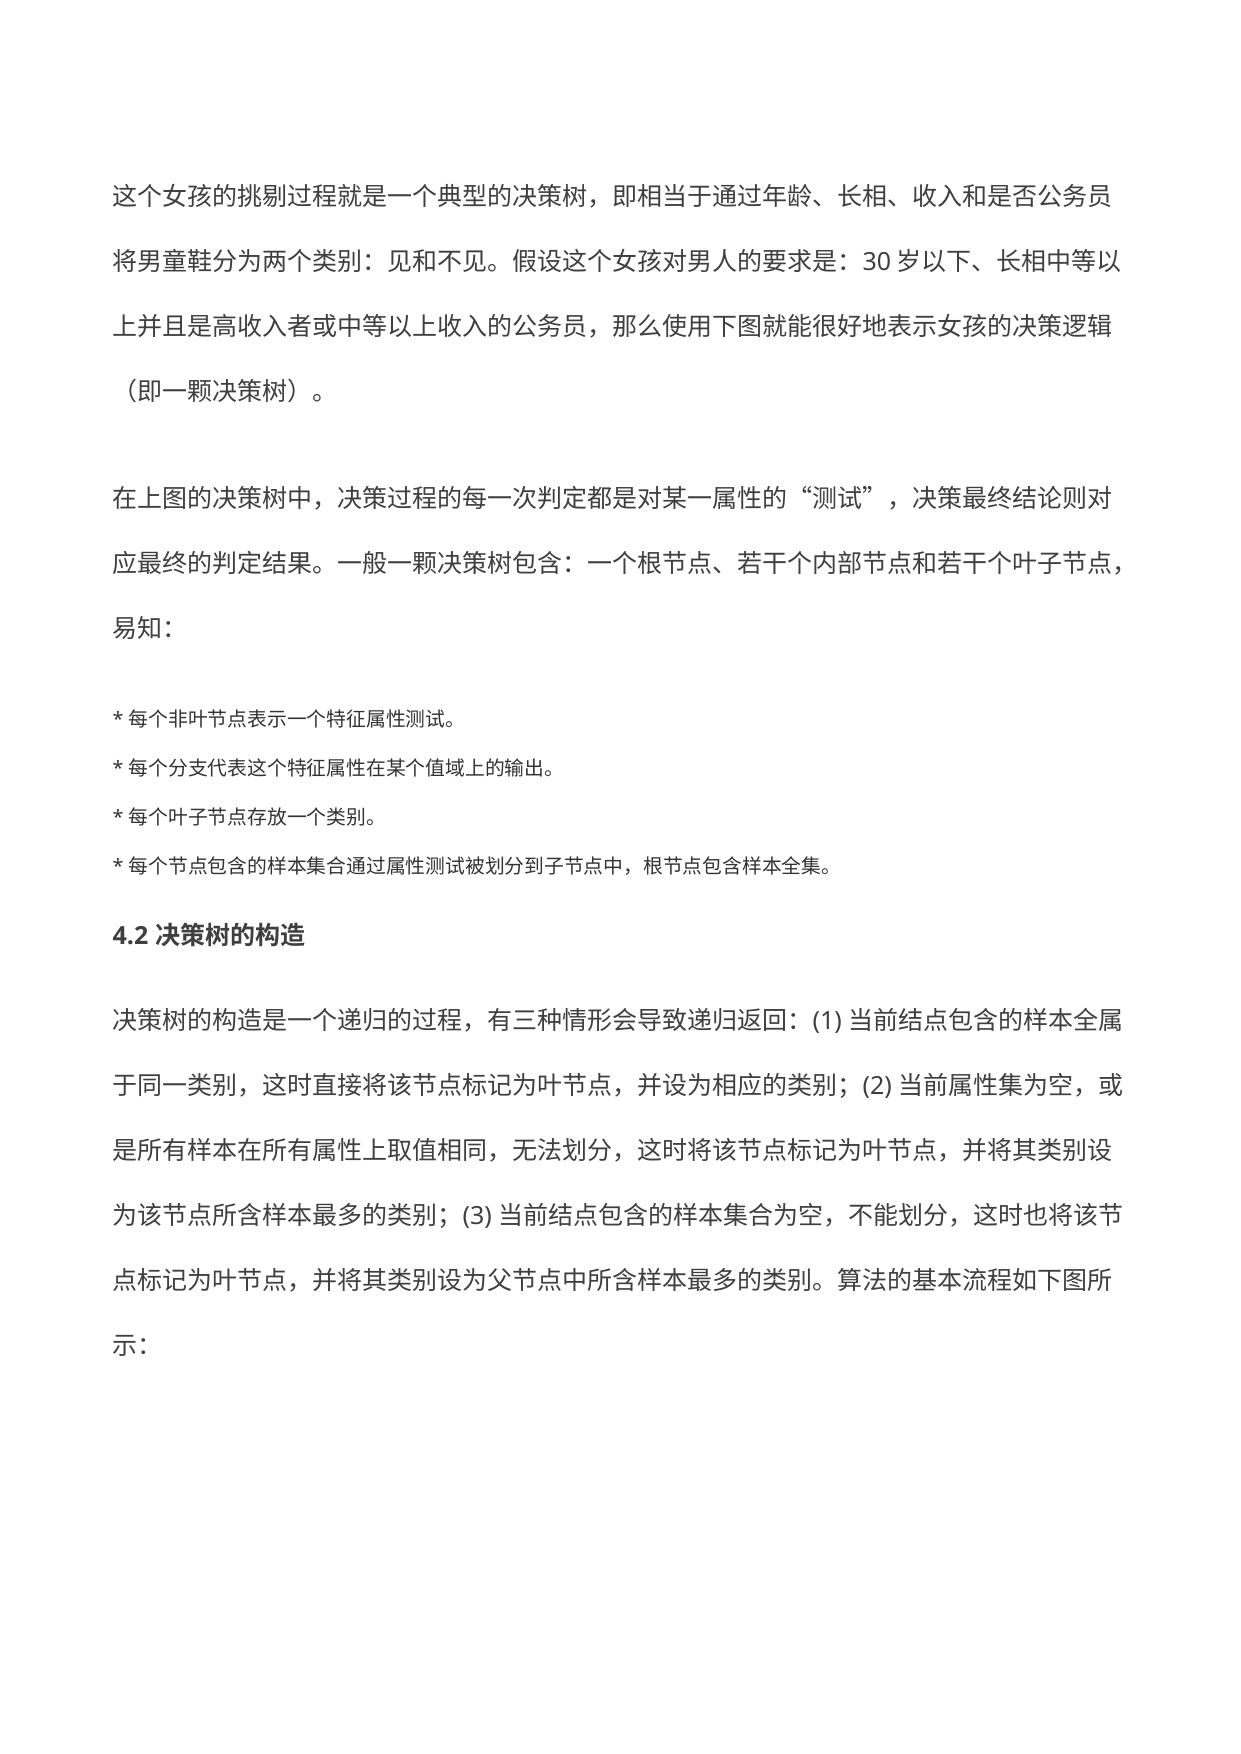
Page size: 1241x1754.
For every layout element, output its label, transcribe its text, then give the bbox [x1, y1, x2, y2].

text 决策树的构造是一个递归的过程，有三种情形会导致递归返回：(1) 当前结点包含的样本全属于同一类别，这时直接将该节点标记为叶节点，并设为相应的类别；(2) 当前属性集为空，或是所有样本在所有属性上取值相同，无法划分，这时将该节点标记为叶节点，并将其类别设为该节点所含样本最多的类别；(3) 当前结点包含的样本集合为空，不能划分，这时也将该节点标记为叶节点，并将其类别设为父节点中所含样本最多的类别。算法的基本流程如下图所示： [112, 986, 1128, 1376]
subtitle 4.2 决策树的构造 [112, 901, 1128, 966]
text * 每个节点包含的样本集合通过属性测试被划分到子节点中，根节点包含样本全集。 [112, 849, 1128, 881]
text * 每个非叶节点表示一个特征属性测试。 [112, 702, 1128, 734]
text * 每个叶子节点存放一个类别。 [112, 800, 1128, 832]
text 这个女孩的挑剔过程就是一个典型的决策树，即相当于通过年龄、长相、收入和是否公务员将男童鞋分为两个类别：见和不见。假设这个女孩对男人的要求是：30岁以下、长相中等以上并且是高收入者或中等以上收入的公务员，那么使用下图就能很好地表示女孩的决策逻辑（即一颗决策树）。 [112, 162, 1128, 422]
text 在上图的决策树中，决策过程的每一次判定都是对某一属性的“测试”，决策最终结论则对应最终的判定结果。一般一颗决策树包含：一个根节点、若干个内部节点和若干个叶子节点，易知： [112, 464, 1128, 659]
text * 每个分支代表这个特征属性在某个值域上的输出。 [112, 751, 1128, 783]
